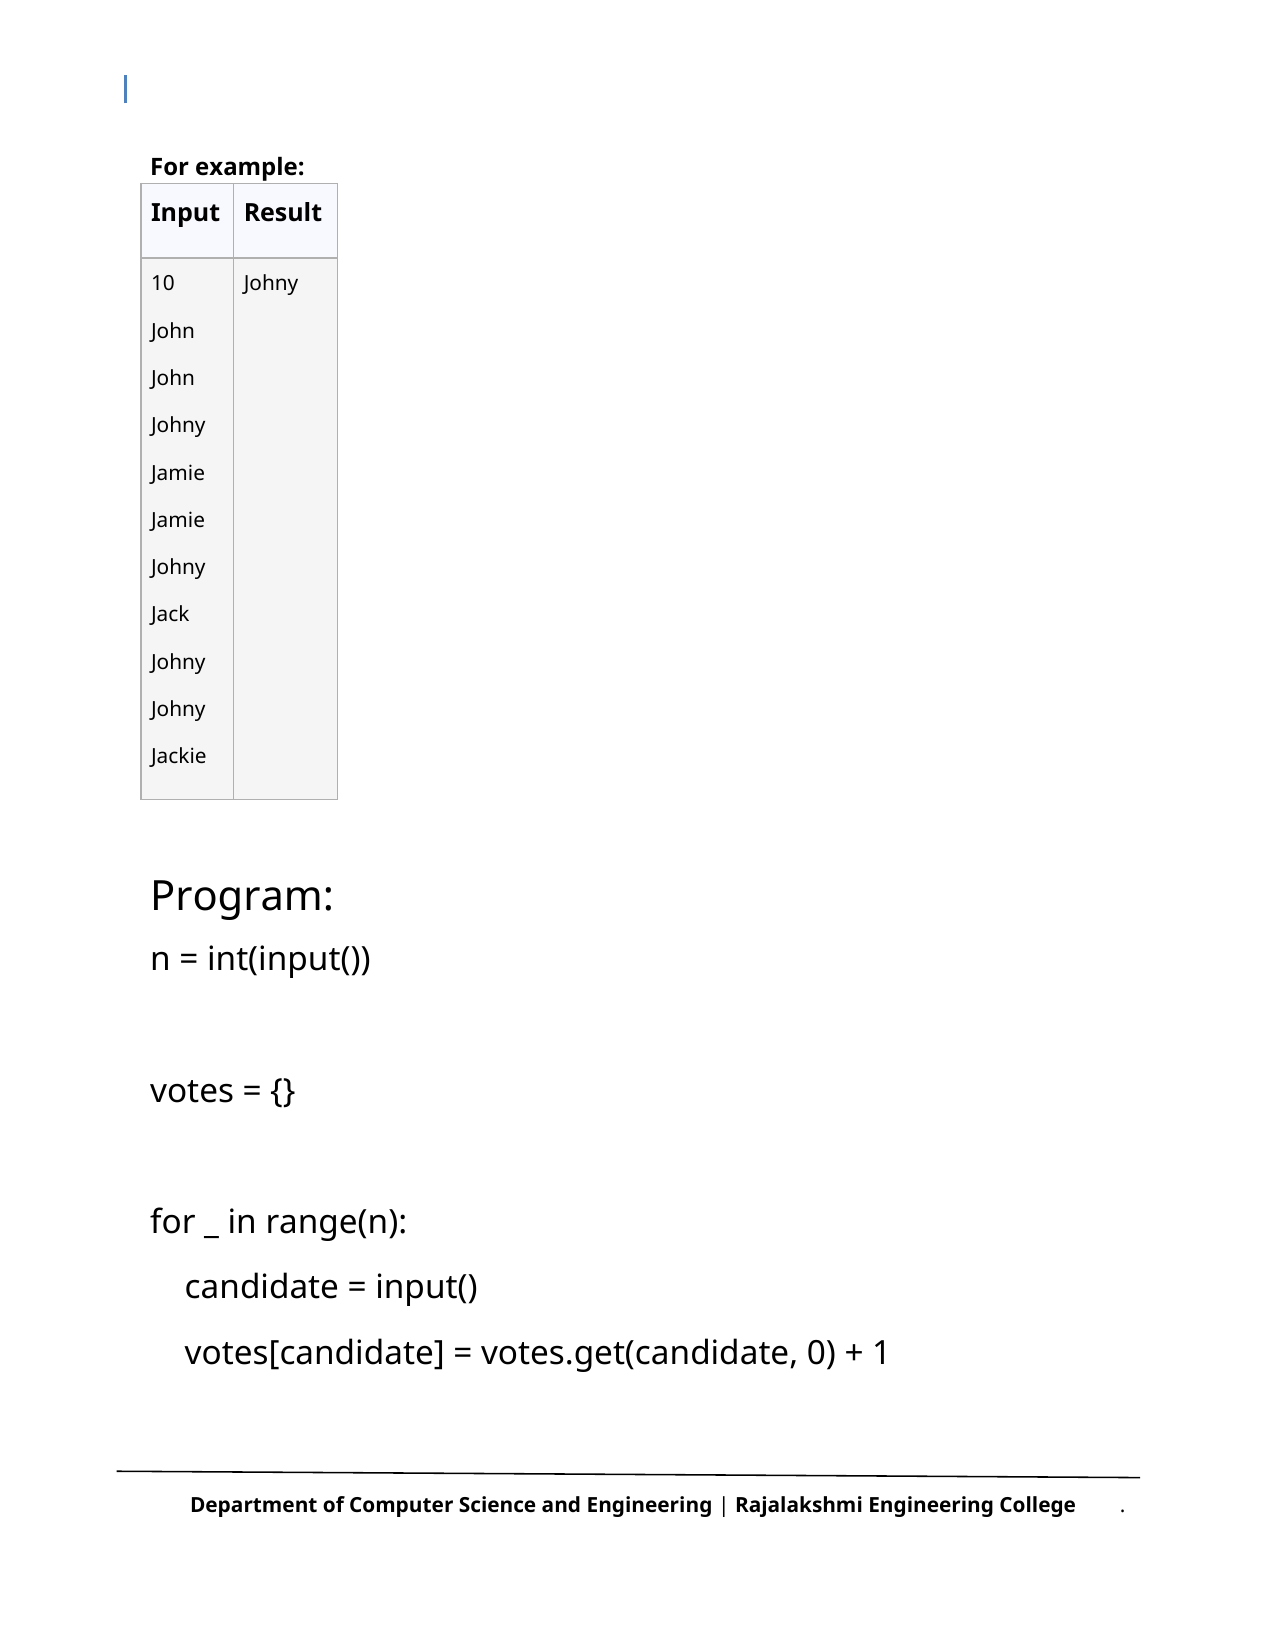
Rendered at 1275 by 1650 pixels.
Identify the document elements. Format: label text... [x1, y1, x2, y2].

text For example: [150, 150, 1125, 183]
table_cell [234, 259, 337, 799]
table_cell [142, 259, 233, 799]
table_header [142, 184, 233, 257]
text candidate = input() [150, 1263, 1125, 1309]
text n = int(input()) [150, 935, 1125, 981]
text votes = {} [150, 1066, 1125, 1112]
text for _ in range(n): [150, 1198, 1125, 1243]
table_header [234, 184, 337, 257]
text votes[candidate] = votes.get(candidate, 0) + 1 [150, 1329, 1125, 1374]
text Program: [150, 866, 1125, 923]
